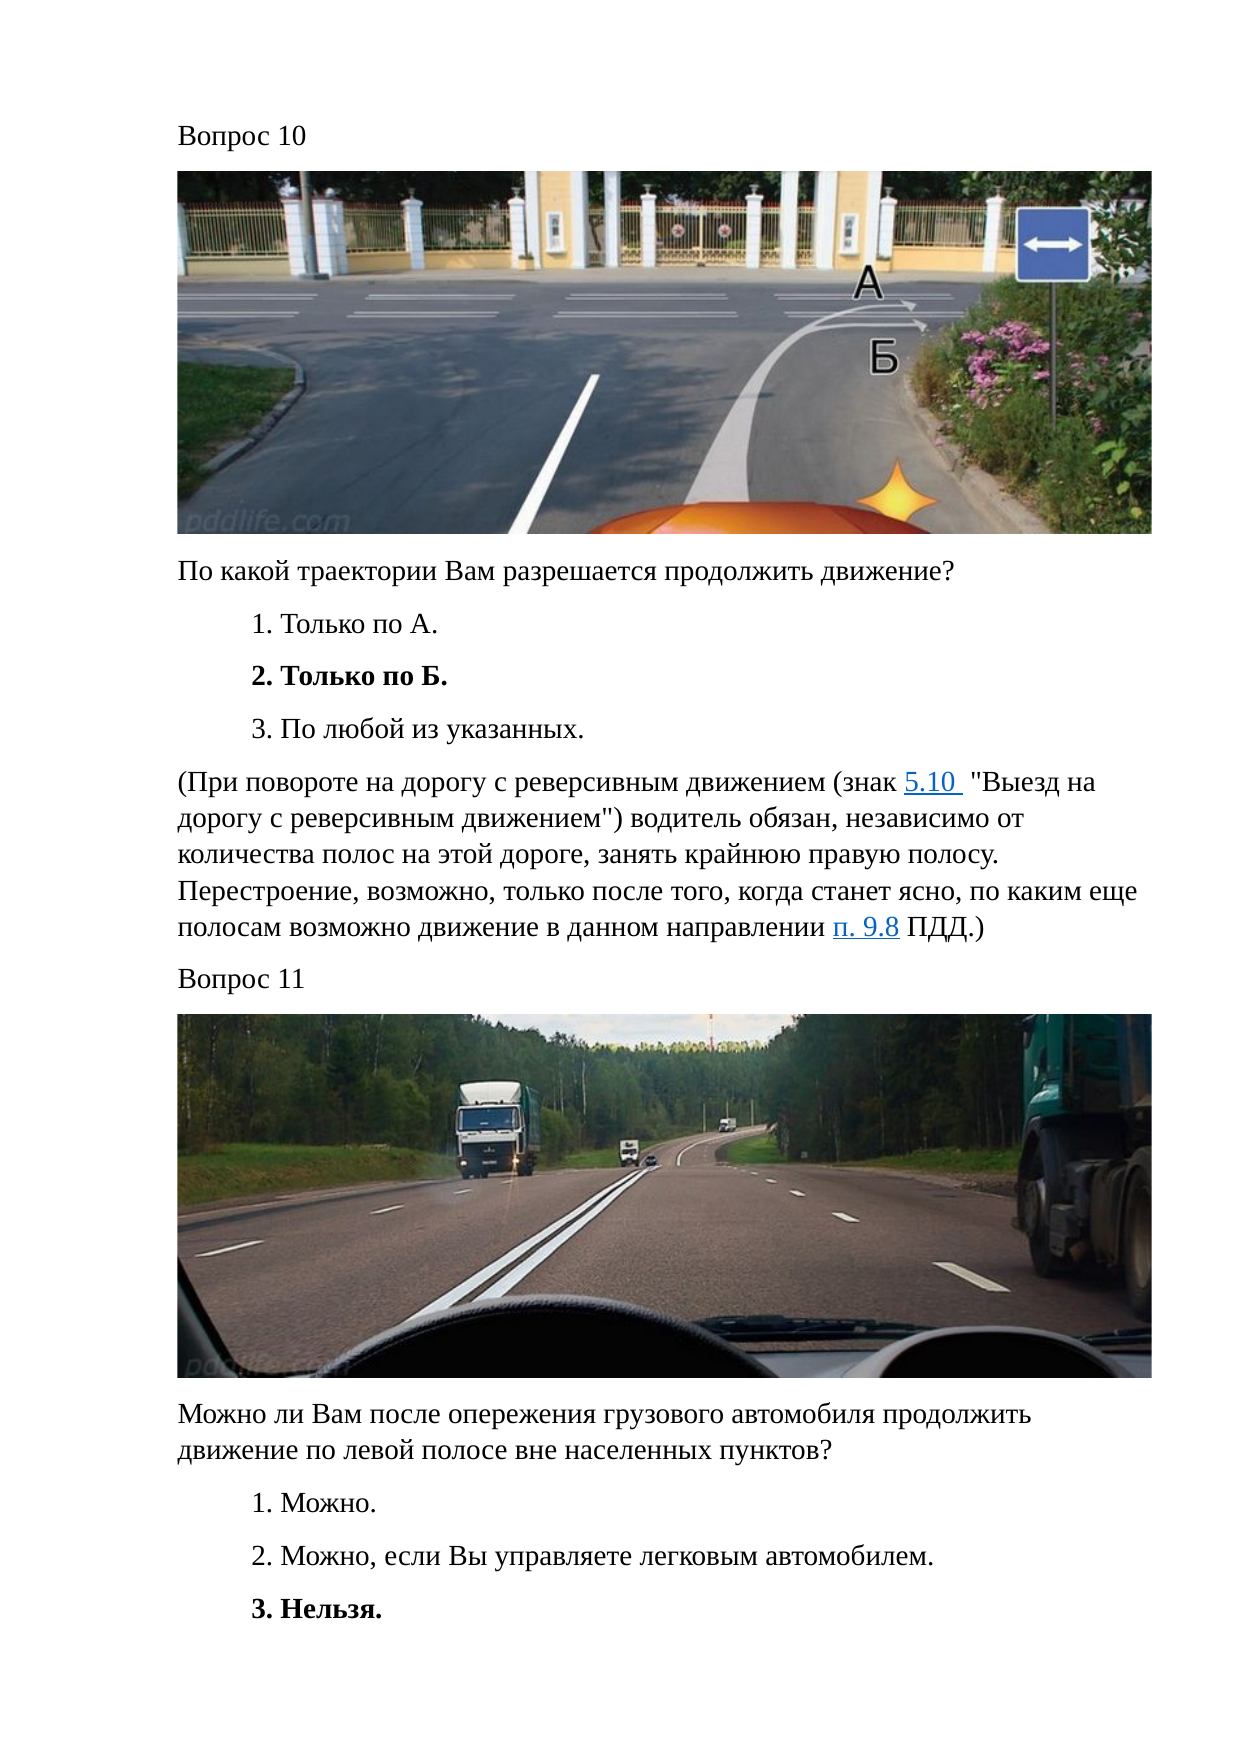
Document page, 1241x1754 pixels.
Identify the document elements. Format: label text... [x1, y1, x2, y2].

picture [177, 171, 1152, 534]
text 1. Можно. [177, 1485, 1152, 1519]
text По какой траектории Вам разрешается продолжить движение? [177, 553, 1152, 586]
picture [177, 1014, 1152, 1378]
text 2. Только по Б. [177, 658, 1152, 692]
text Вопрос 10 [177, 118, 1152, 152]
text Можно ли Вам после опережения грузового автомобиля продолжить движение по левой полосе вне населенных пунктов? [177, 1396, 1152, 1466]
text 3. По любой из указанных. [177, 711, 1152, 745]
text Вопрос 11 [177, 962, 1152, 995]
text 2. Можно, если Вы управляете легковым автомобилем. [177, 1538, 1152, 1572]
text (При повороте на дорогу с реверсивным движением (знак 5.10 "Выезд на дорогу с реверсивным движением") водитель обязан, независимо от количества полос на этой дороге, занять крайнюю правую полосу. Перестроение, возможно, только после того, когда станет ясно, по каким еще полосам возможно движение в данном направлении п. 9.8 ПДД.) [177, 764, 1152, 942]
text 1. Только по А. [177, 606, 1152, 639]
text 3. Нельзя. [177, 1591, 1152, 1624]
